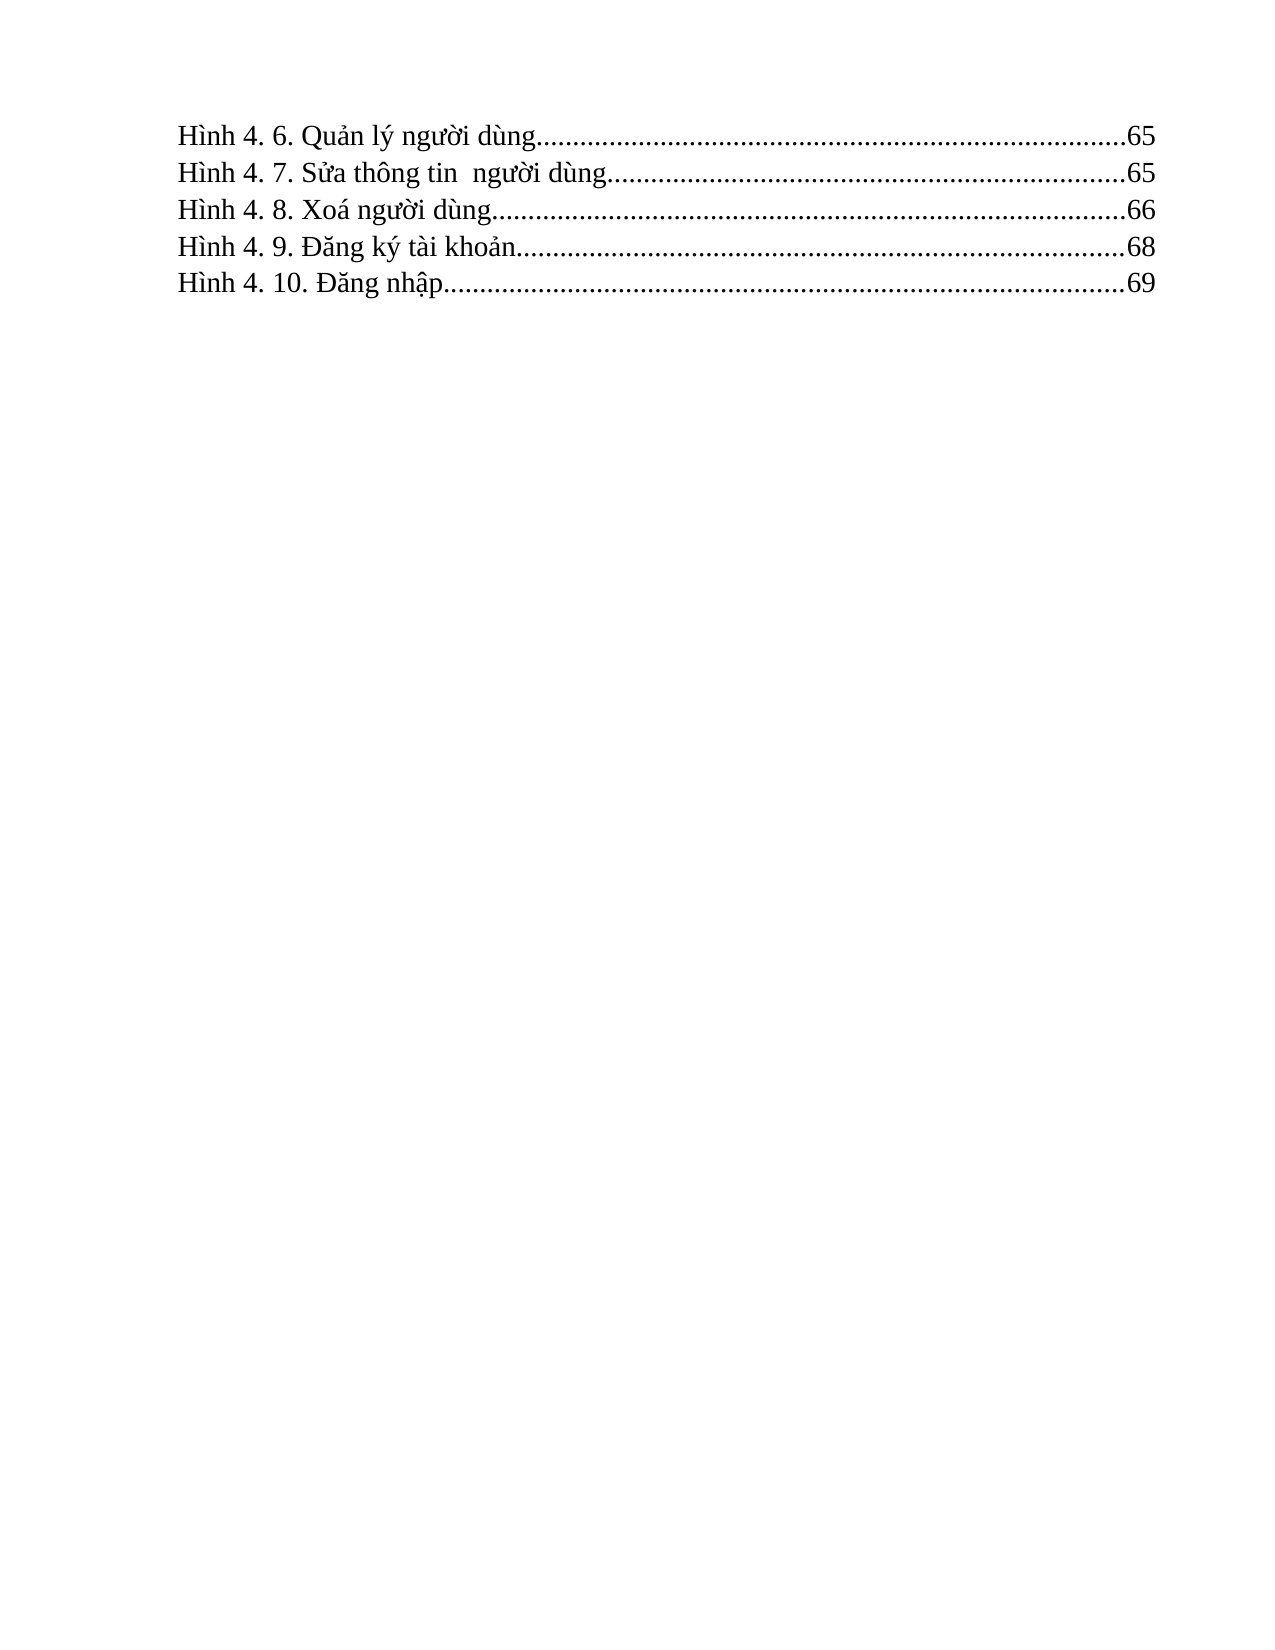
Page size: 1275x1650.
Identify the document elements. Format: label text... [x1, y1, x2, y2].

text Hình 4. 7. Sửa thông tin người dùng. 65 [177, 155, 1157, 188]
text Hình 4. 6. Quản lý người dùng. 65 [177, 118, 1157, 152]
text Hình 4. 10. Đăng nhập. 69 [177, 266, 1157, 299]
text Hình 4. 9. Đăng ký tài khoản. 68 [177, 229, 1157, 262]
text Hình 4. 8. Xoá người dùng. 66 [177, 192, 1157, 225]
